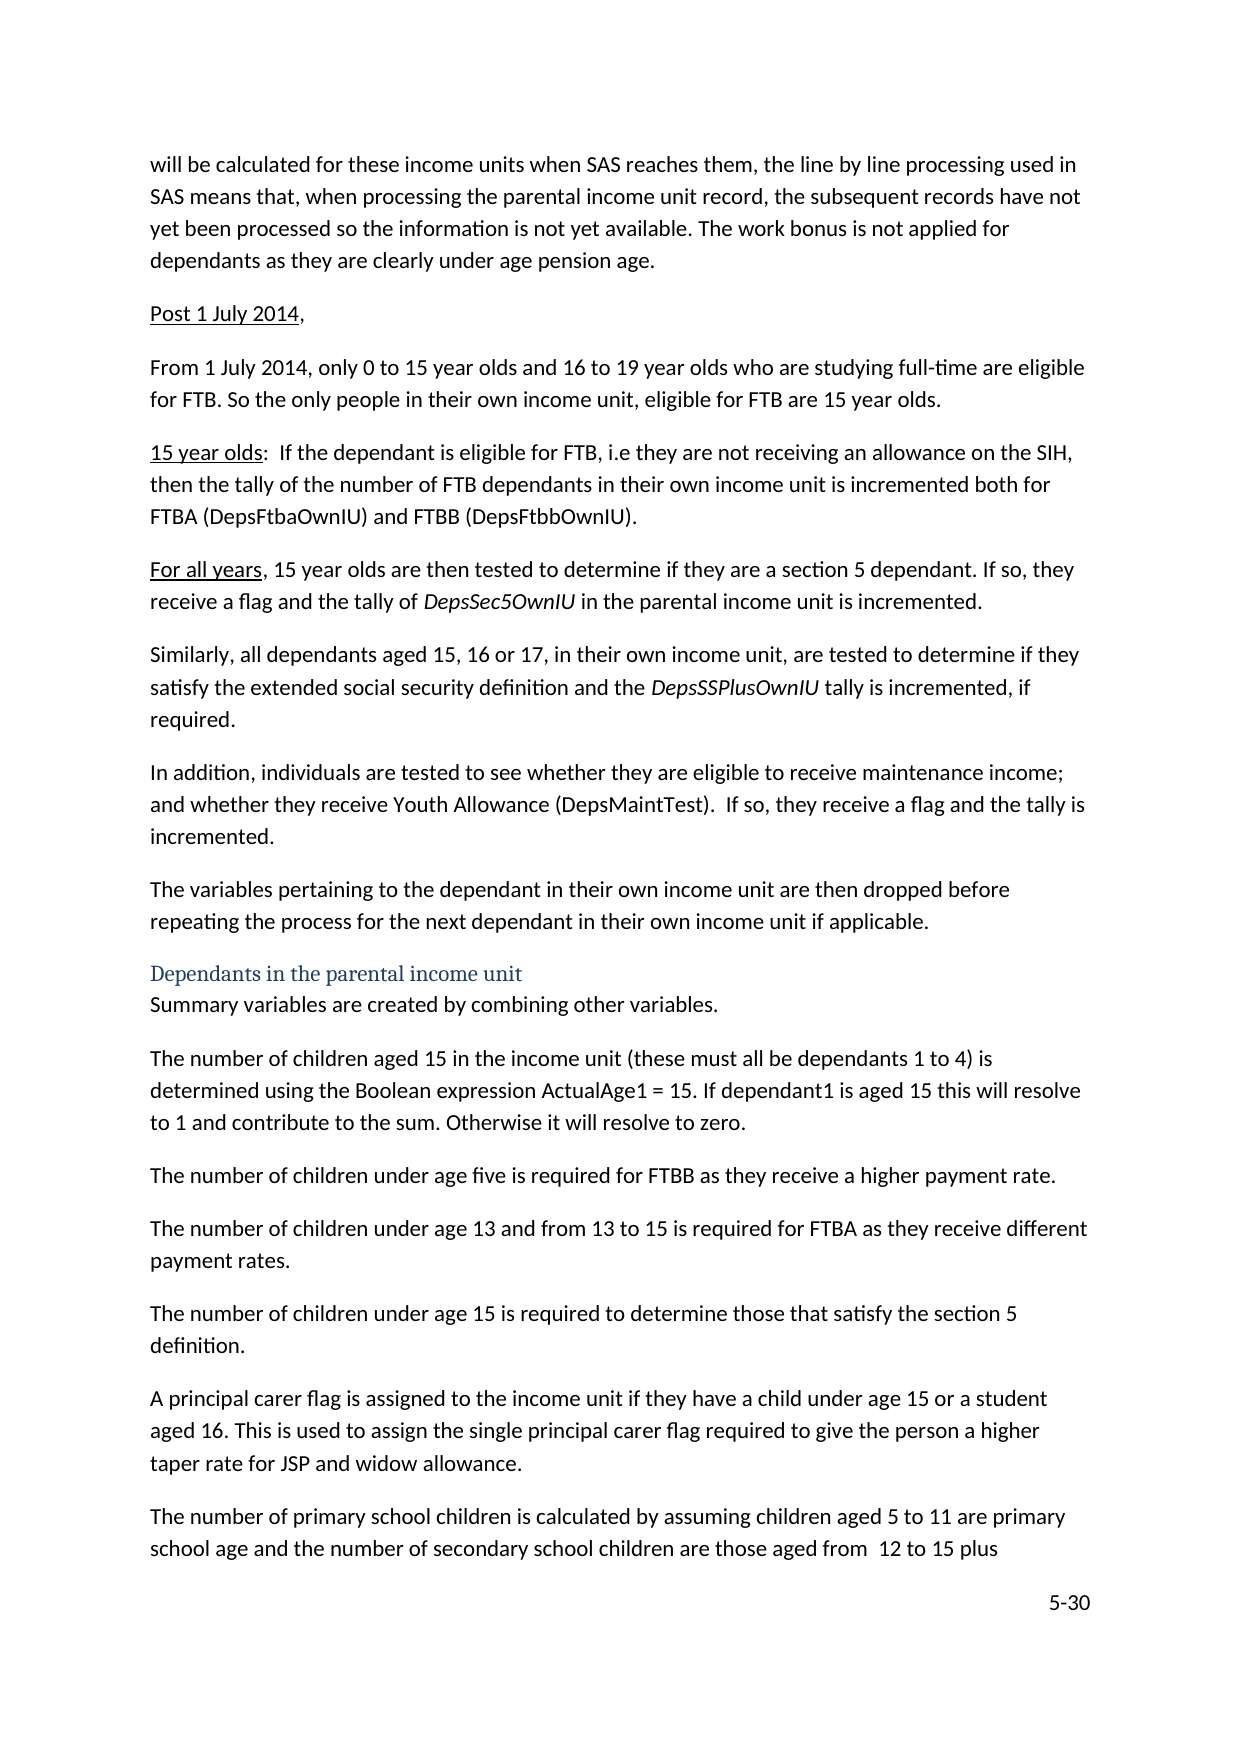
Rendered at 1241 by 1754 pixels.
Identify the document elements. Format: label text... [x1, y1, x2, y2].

text The number of children aged 15 in the income unit (these must all be dependants 1 to 4) is determined using the Boolean expression ActualAge1 = 15. If dependant1 is aged 15 this will resolve to 1 and contribute to the sum. Otherwise it will resolve to zero. [150, 1044, 1090, 1136]
text In addition, individuals are tested to see whether they are eligible to receive maintenance income; and whether they receive Youth Allowance (DepsMaintTest). If so, they receive a flag and the tally is incremented. [150, 758, 1090, 850]
text Similarly, all dependants aged 15, 16 or 17, in their own income unit, are tested to determine if they satisfy the extended social security definition and the DepsSSPlusOwnIU tally is incremented, if required. [150, 640, 1090, 733]
text 15 year olds: If the dependant is eligible for FTB, i.e they are not receiving an allowance on the SIH, then the tally of the number of FTB dependants in their own income unit is incremented both for FTBA (DepsFtbaOwnIU) and FTBB (DepsFtbbOwnIU). [150, 438, 1090, 530]
text The number of children under age 15 is required to determine those that satisfy the section 5 definition. [150, 1299, 1090, 1359]
text Summary variables are created by combining other variables. [150, 991, 1090, 1019]
text A principal carer flag is assigned to the income unit if they have a child under age 15 or a student aged 16. This is used to assign the single principal carer flag required to give the person a higher taper rate for JSP and widow allowance. [150, 1384, 1090, 1477]
text Post 1 July 2014, [150, 299, 1090, 328]
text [150, 150, 1090, 274]
subtitle Dependants in the parental income unit [150, 960, 1090, 987]
text For all years, 15 year olds are then tested to determine if they are a section 5 dependant. If so, they receive a flag and the tally of DepsSec5OwnIU in the parental income unit is incremented. [150, 555, 1090, 615]
text The number of children under age 13 and from 13 to 15 is required for FTBA as they receive different payment rates. [150, 1214, 1090, 1274]
text The number of children under age five is required for FTBB as they receive a higher payment rate. [150, 1161, 1090, 1189]
text The variables pertaining to the dependant in their own income unit are then dropped before repeating the process for the next dependant in their own income unit if applicable. [150, 875, 1090, 935]
text From 1 July 2014, only 0 to 15 year olds and 16 to 19 year olds who are studying full-time are eligible for FTB. So the only people in their own income unit, eligible for FTB are 15 year olds. [150, 353, 1090, 413]
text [150, 1502, 1090, 1562]
